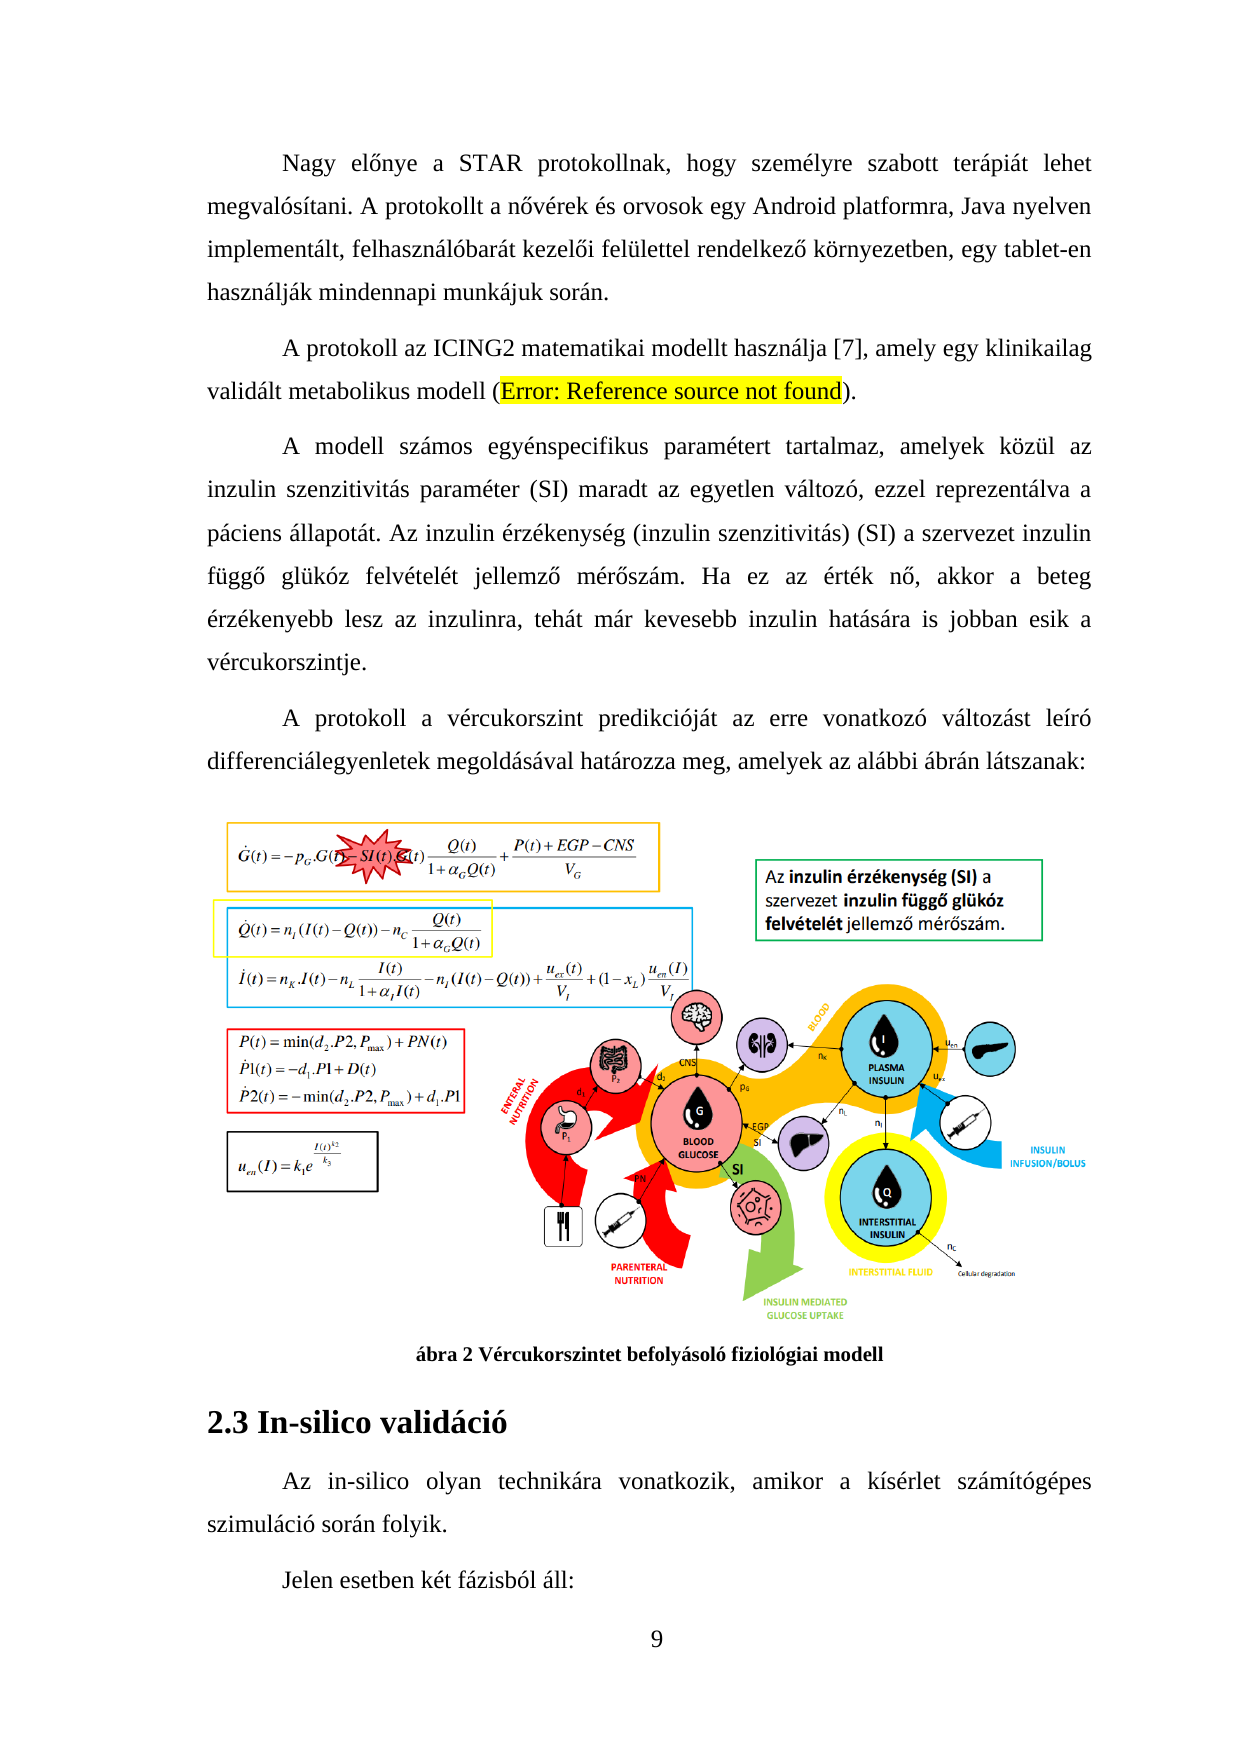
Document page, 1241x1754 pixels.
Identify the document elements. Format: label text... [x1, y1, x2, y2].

text Jelen esetben két fázisból áll: [207, 1565, 1092, 1594]
text Nagy előnye a STAR protokollnak, hogy személyre szabott terápiát lehet megvalósítani. A protokollt a nővérek és orvosok egy Android platformra, Java nyelven implementált, felhasználóbarát kezelői felülettel rendelkező környezetben, egy tablet-en használják mindennapi munkájuk során. [207, 148, 1092, 306]
text Az in-silico olyan technikára vonatkozik, amikor a kísérlet számítógépes szimuláció során folyik. [207, 1466, 1092, 1538]
text ábra 2 Vércukorszintet befolyásoló fiziológiai modell [207, 1341, 1092, 1366]
subtitle In-silico validáció [207, 1402, 1092, 1441]
picture [206, 813, 1093, 1329]
text A protokoll a vércukorszint predikcióját az erre vonatkozó változást leíró differenciálegyenletek megoldásával határozza meg, amelyek az alábbi ábrán látszanak: [207, 703, 1092, 774]
text A modell számos egyénspecifikus paramétert tartalmaz, amelyek közül az inzulin szenzitivitás paraméter (SI) maradt az egyetlen változó, ezzel reprezentálva a páciens állapotát. Az inzulin érzékenység (inzulin szenzitivitás) (SI) a szervezet inzulin függő glükóz felvételét jellemző mérőszám. Ha ez az érték nő, akkor a beteg érzékenyebb lesz az inzulinra, tehát már kevesebb inzulin hatására is jobban esik a vércukorszintje. [207, 431, 1092, 676]
